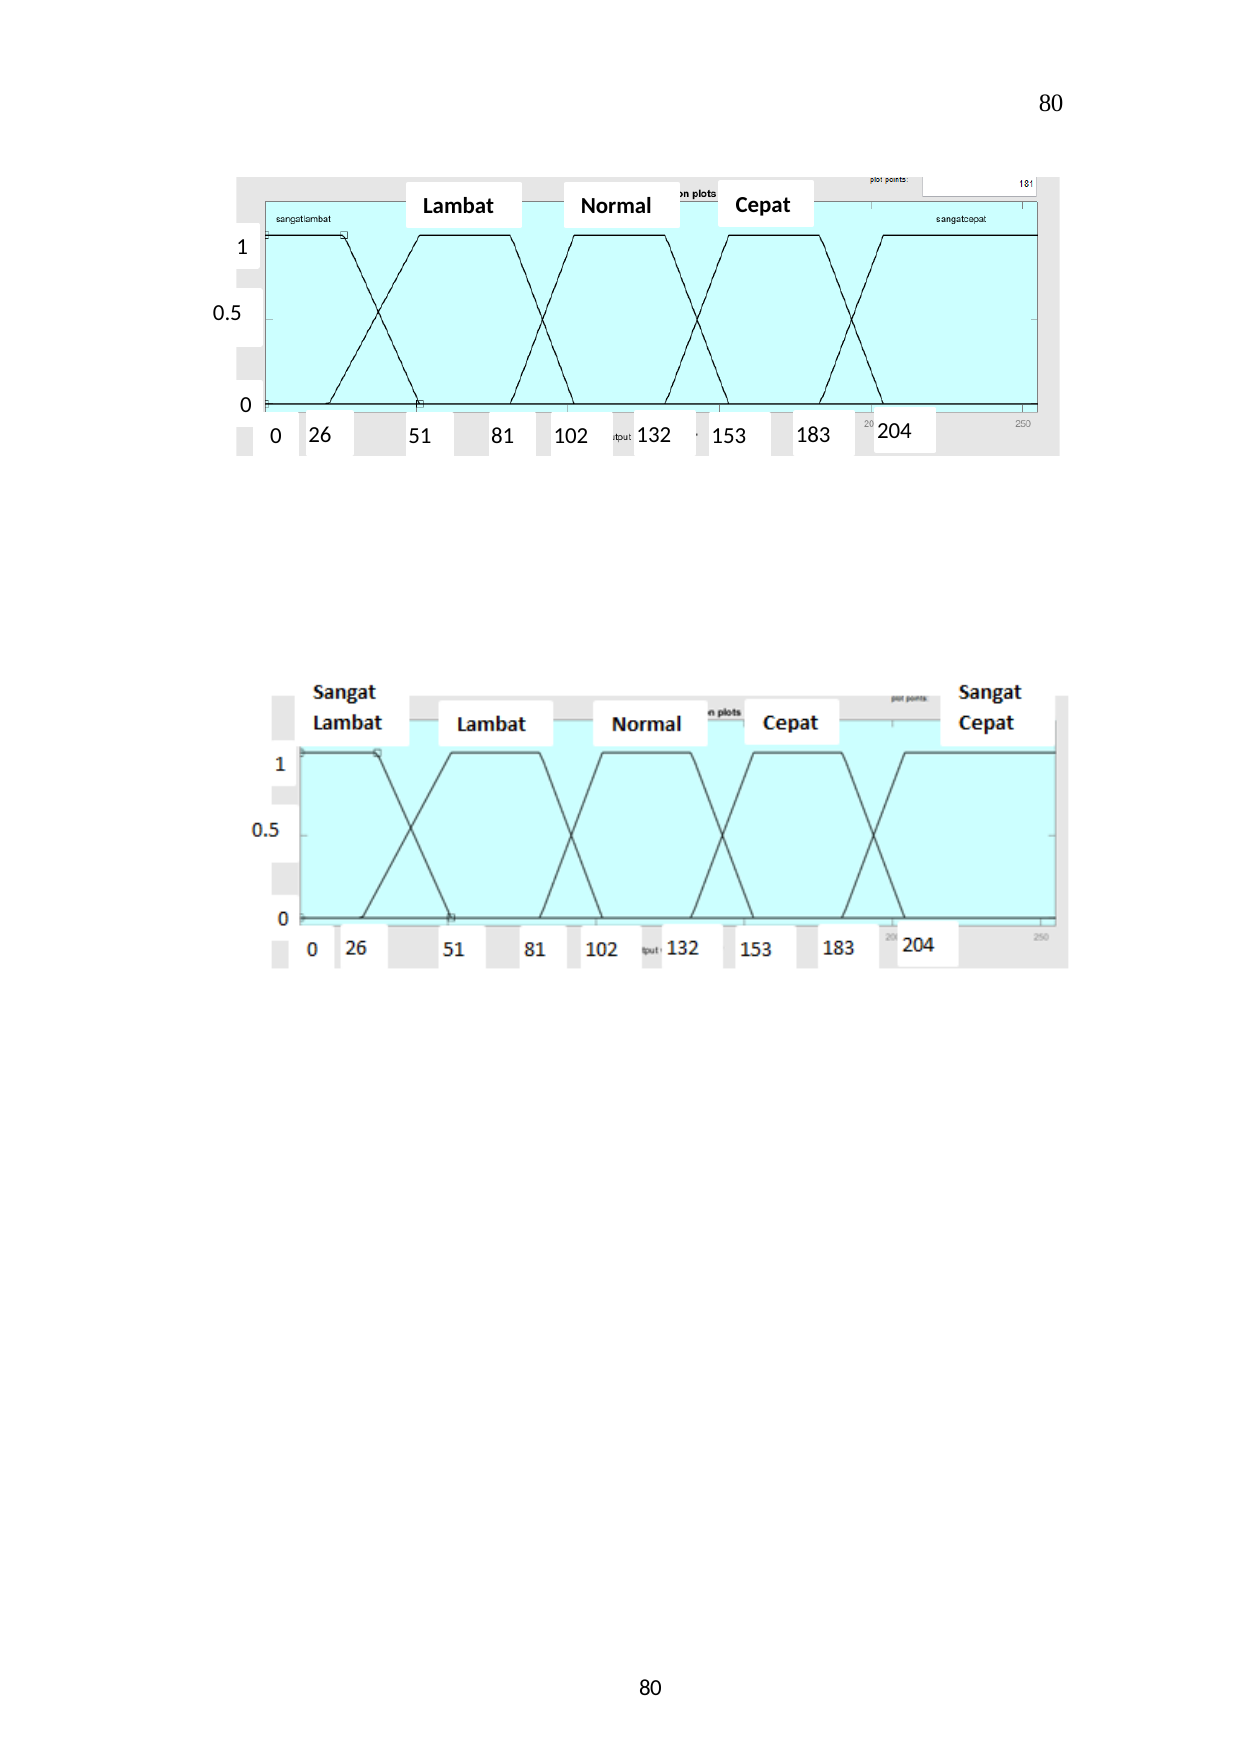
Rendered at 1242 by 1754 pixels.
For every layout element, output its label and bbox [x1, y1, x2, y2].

picture [236, 427, 253, 456]
picture [236, 177, 1060, 456]
picture [236, 656, 1069, 988]
